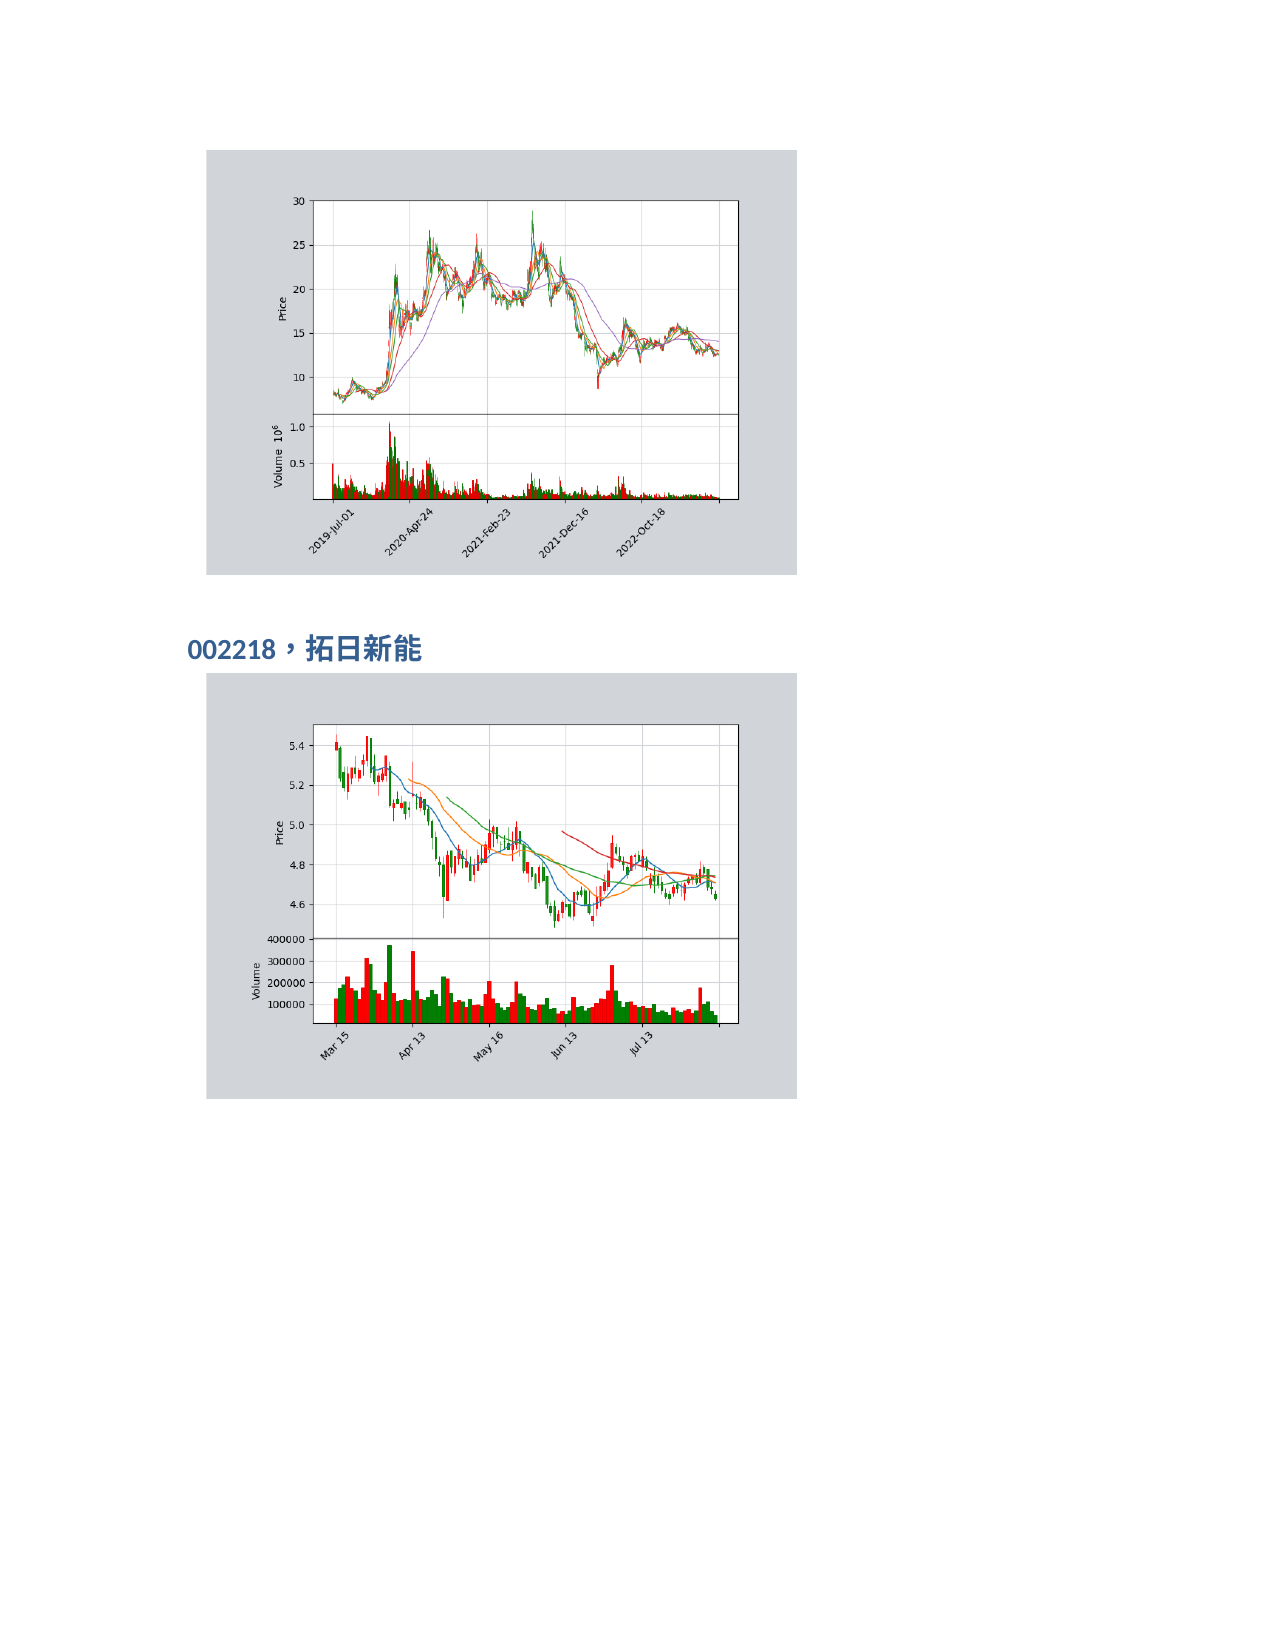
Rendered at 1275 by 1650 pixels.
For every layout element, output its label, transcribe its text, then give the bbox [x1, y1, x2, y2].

subtitle 002218，拓日新能 [187, 628, 1087, 668]
picture [206, 673, 797, 1099]
picture [206, 150, 797, 575]
